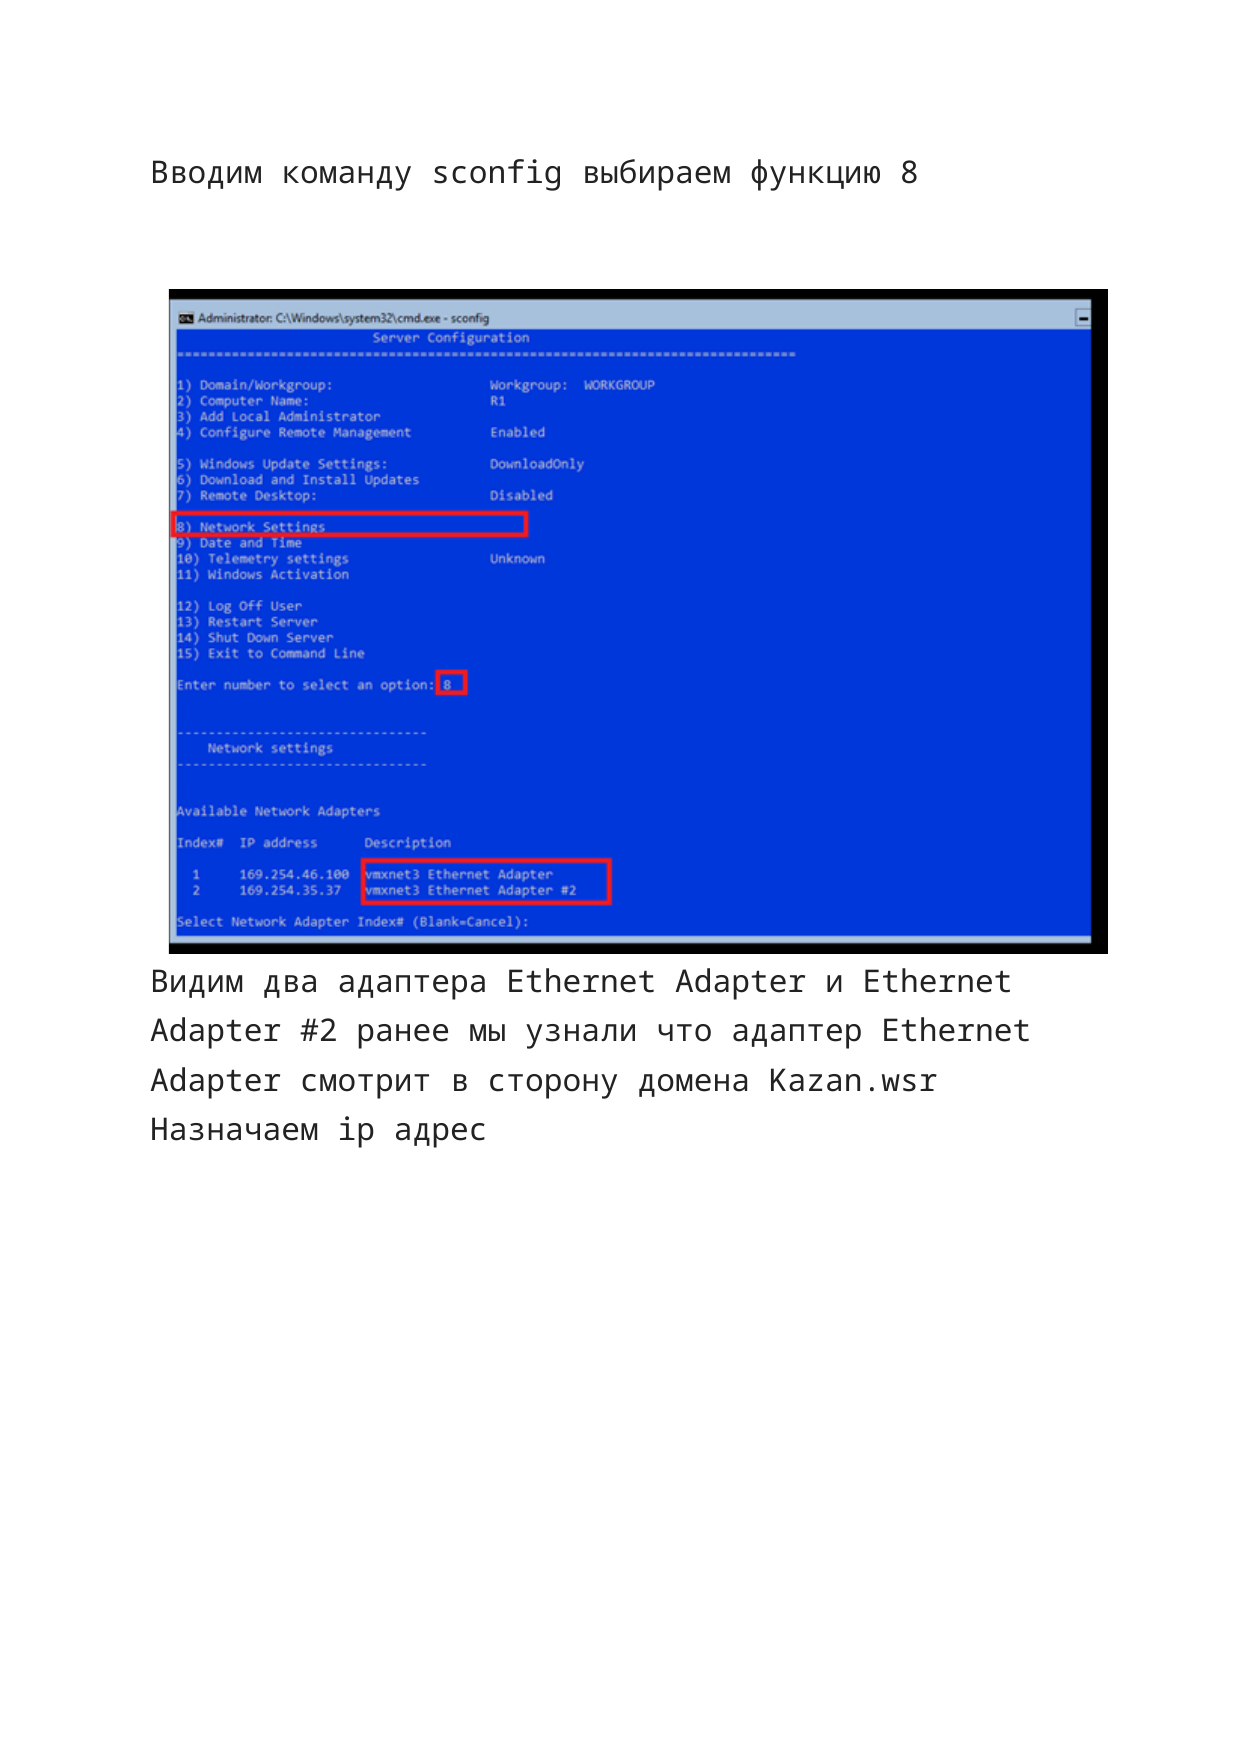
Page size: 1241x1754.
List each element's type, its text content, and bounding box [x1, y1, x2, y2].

text Вводим команду sconfig выбираем функцию 8 [150, 150, 1090, 193]
text Видим два адаптера Ethernet Adapter и Ethernet Adapter #2 ранее мы узнали что адаптер Ethernet Adapter смотрит в сторону домена Kazan.wsr Назначаем ip адрес [150, 959, 1090, 1149]
